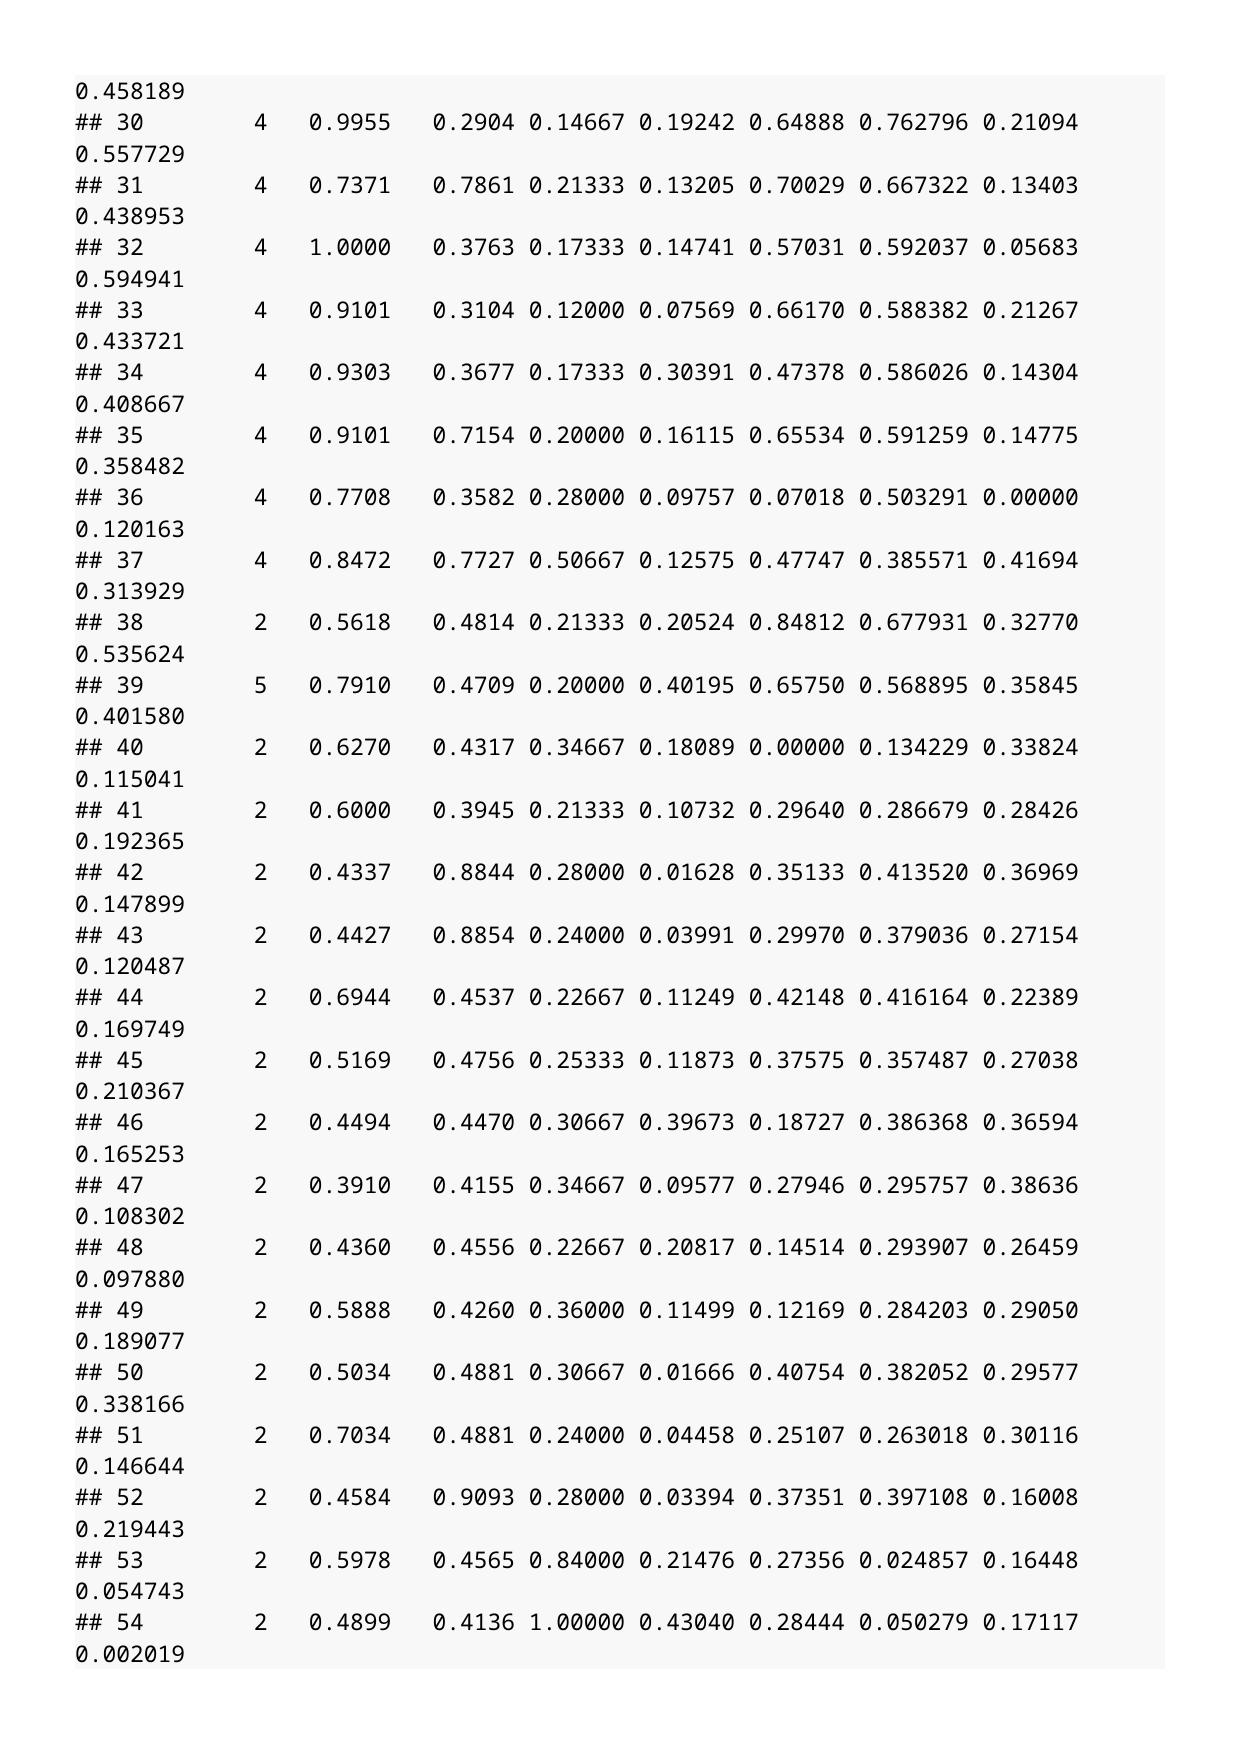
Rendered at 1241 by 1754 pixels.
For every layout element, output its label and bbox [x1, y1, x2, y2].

text [75, 75, 1165, 1669]
